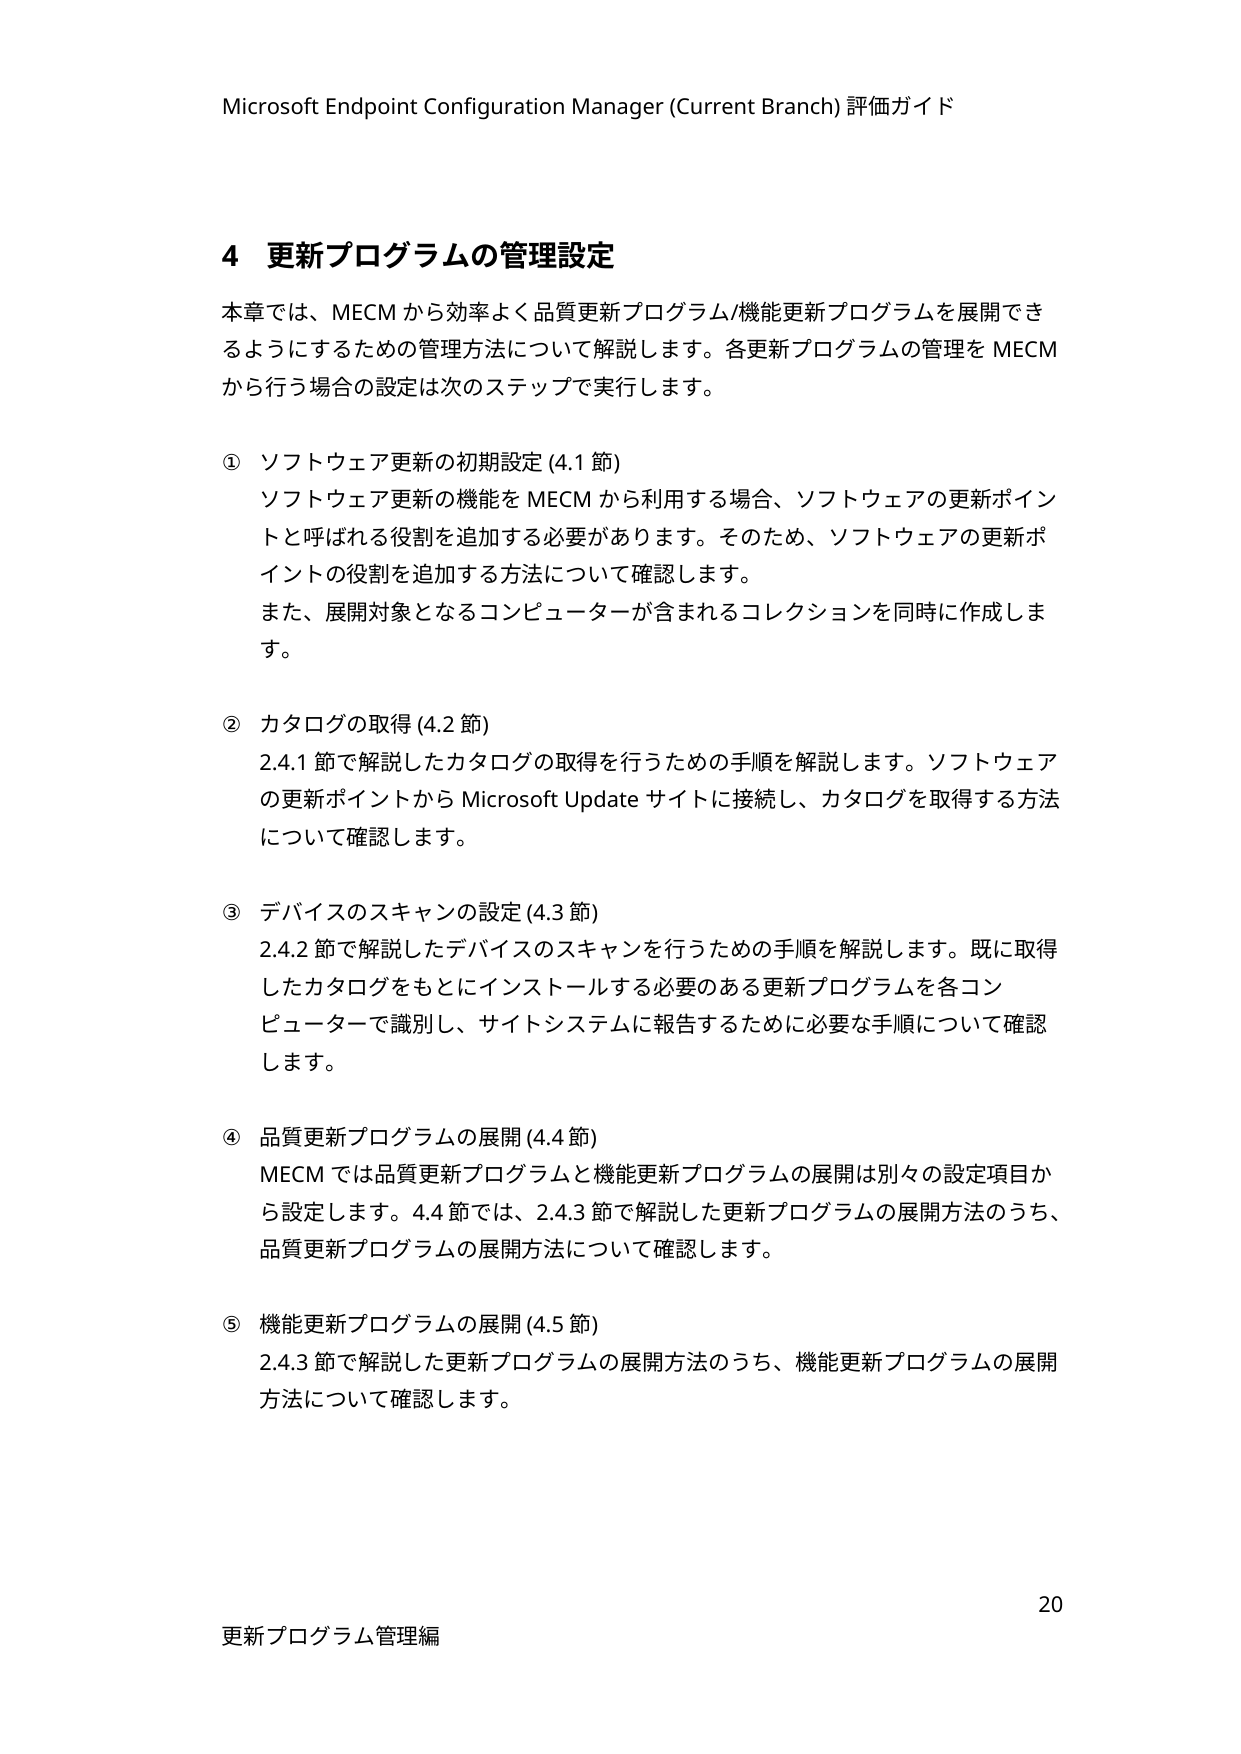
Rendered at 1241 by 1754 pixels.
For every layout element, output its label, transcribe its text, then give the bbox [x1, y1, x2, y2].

list 機能更新プログラムの展開 (4.5 節) 2.4.3 節で解説した更新プログラムの展開方法のうち、機能更新プログラムの展開方法について確認します。 [222, 1304, 1063, 1417]
list 品質更新プログラムの展開 (4.4節) MECM では品質更新プログラムと機能更新プログラムの展開は別々の設定項目から設定します。4.4 節では、2.4.3 節で解説した更新プログラムの展開方法のうち、品質更新プログラムの展開方法について確認します。 [222, 1117, 1063, 1267]
list ソフトウェア更新の初期設定 (4.1 節) ソフトウェア更新の機能を MECM から利用する場合、ソフトウェアの更新ポイントと呼ばれる役割を追加する必要があります。そのため、ソフトウェアの更新ポイントの役割を追加する方法について確認します。 また、展開対象となるコンピューターが含まれるコレクションを同時に作成します。 [222, 442, 1063, 667]
list デバイスのスキャンの設定 (4.3 節) 2.4.2 節で解説したデバイスのスキャンを行うための手順を解説します。既に取得したカタログをもとにインストールする必要のある更新プログラムを各コンピューターで識別し、サイトシステムに報告するために必要な手順について確認します。 [222, 892, 1063, 1079]
text 本章では、MECM から効率よく品質更新プログラム/機能更新プログラムを展開できるようにするための管理方法について解説します。各更新プログラムの管理を MECM から行う場合の設定は次のステップで実行します。 [222, 292, 1063, 404]
list カタログの取得 (4.2 節) 2.4.1 節で解説したカタログの取得を行うための手順を解説します。ソフトウェアの更新ポイントから Microsoft Update サイトに接続し、カタログを取得する方法について確認します。 [222, 704, 1063, 854]
subtitle 更新プログラムの管理設定 [222, 217, 1063, 292]
